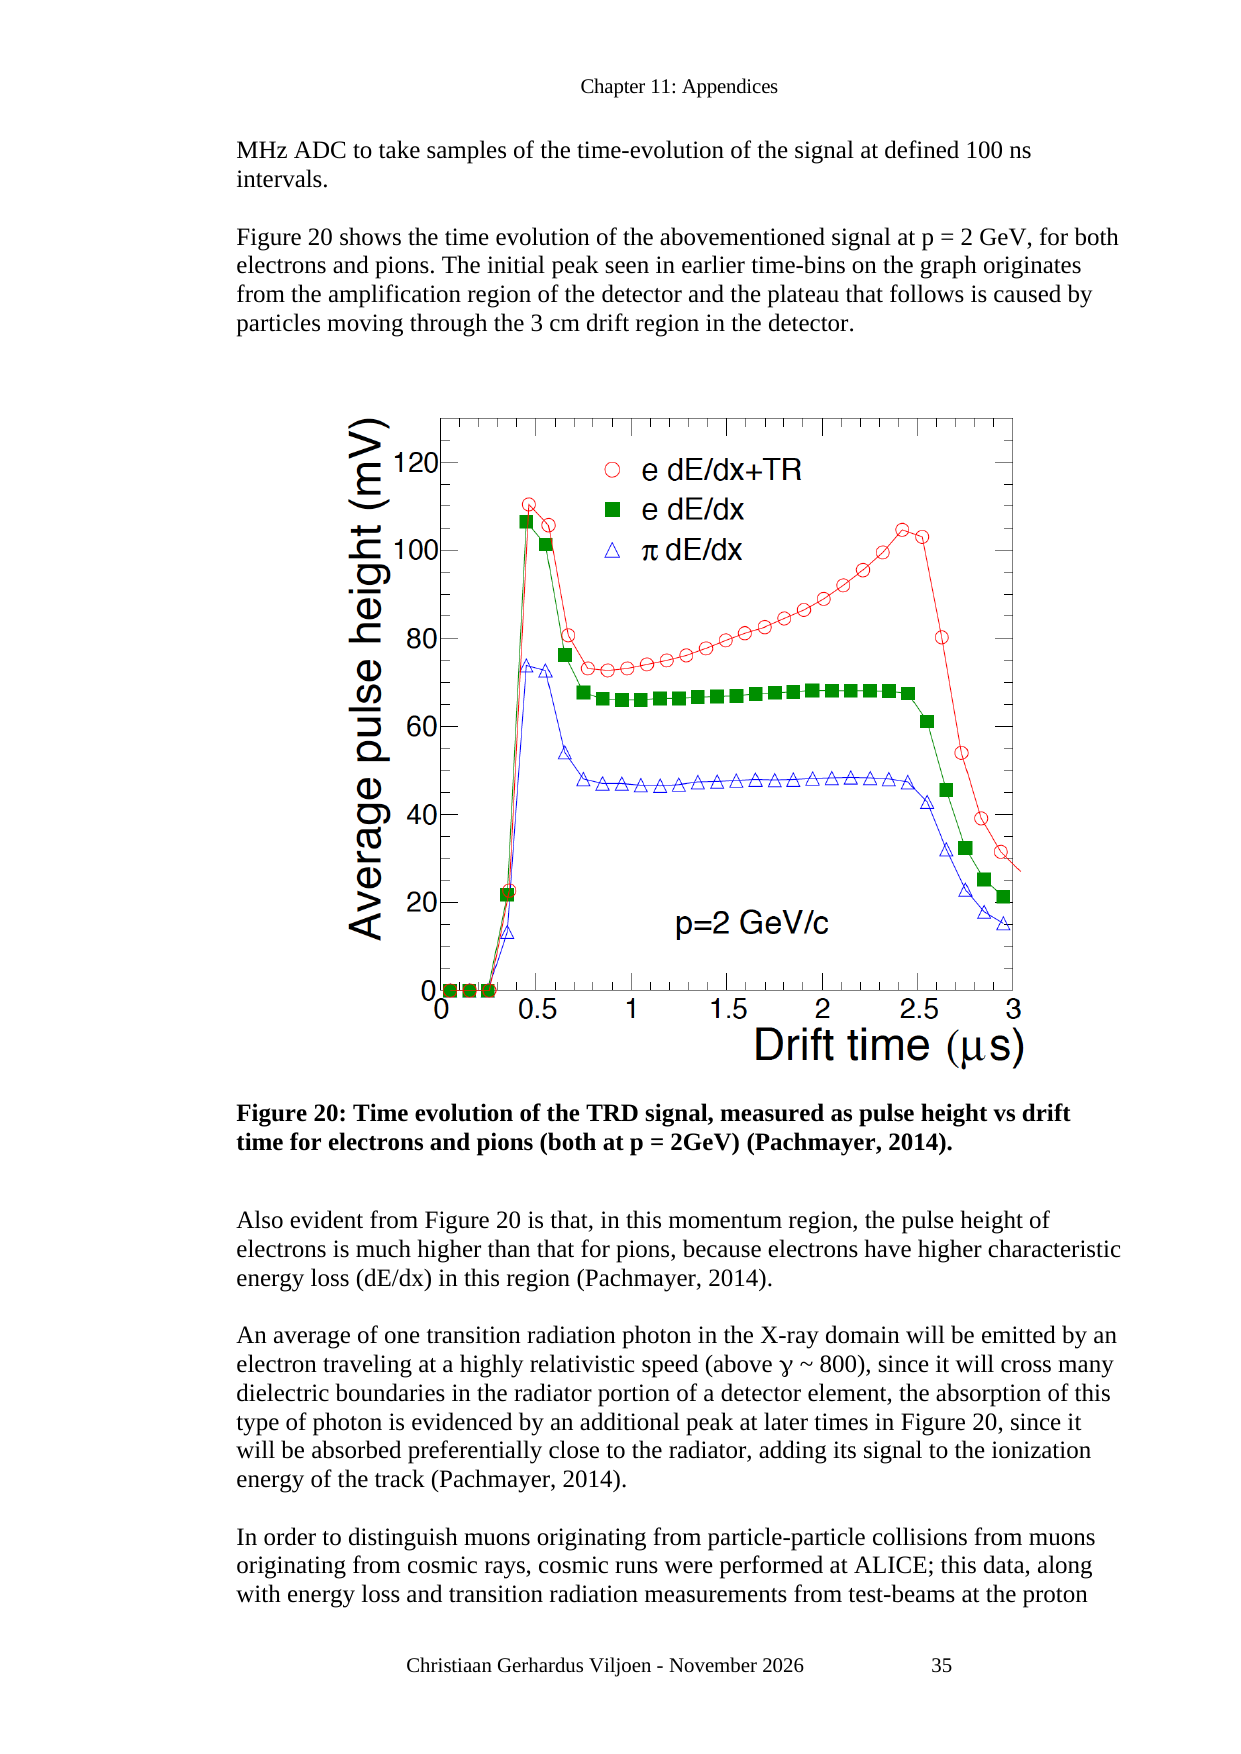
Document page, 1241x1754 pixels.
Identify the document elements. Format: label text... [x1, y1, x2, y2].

text Also evident from Figure 20 is that, in this momentum region, the pulse height of electrons is much higher than that for pions, because electrons have higher characteristic energy loss (dE/dx) in this region . [236, 1206, 1122, 1292]
text An average of one transition radiation photon in the X-ray domain will be emitted by an electron traveling at a highly relativistic speed (above ~ 800), since it will cross many dielectric boundaries in the radiator portion of a detector element, the absorption of this type of photon is evidenced by an additional peak at later times in Figure 20, since it will be absorbed preferentially close to the radiator, adding its signal to the ionization energy of the track . [236, 1321, 1122, 1493]
text Figure 20: Time evolution of the TRD signal, measured as pulse height vs drift time for electrons and pions (both at p = 2GeV) . [236, 1099, 1122, 1156]
picture [236, 365, 1123, 1099]
text Figure 20 shows the time evolution of the abovementioned signal at p = 2 GeV, for both electrons and pions. The initial peak seen in earlier time-bins on the graph originates from the amplification region of the detector and the plateau that follows is caused by particles moving through the 3 cm drift region in the detector. [236, 222, 1122, 337]
